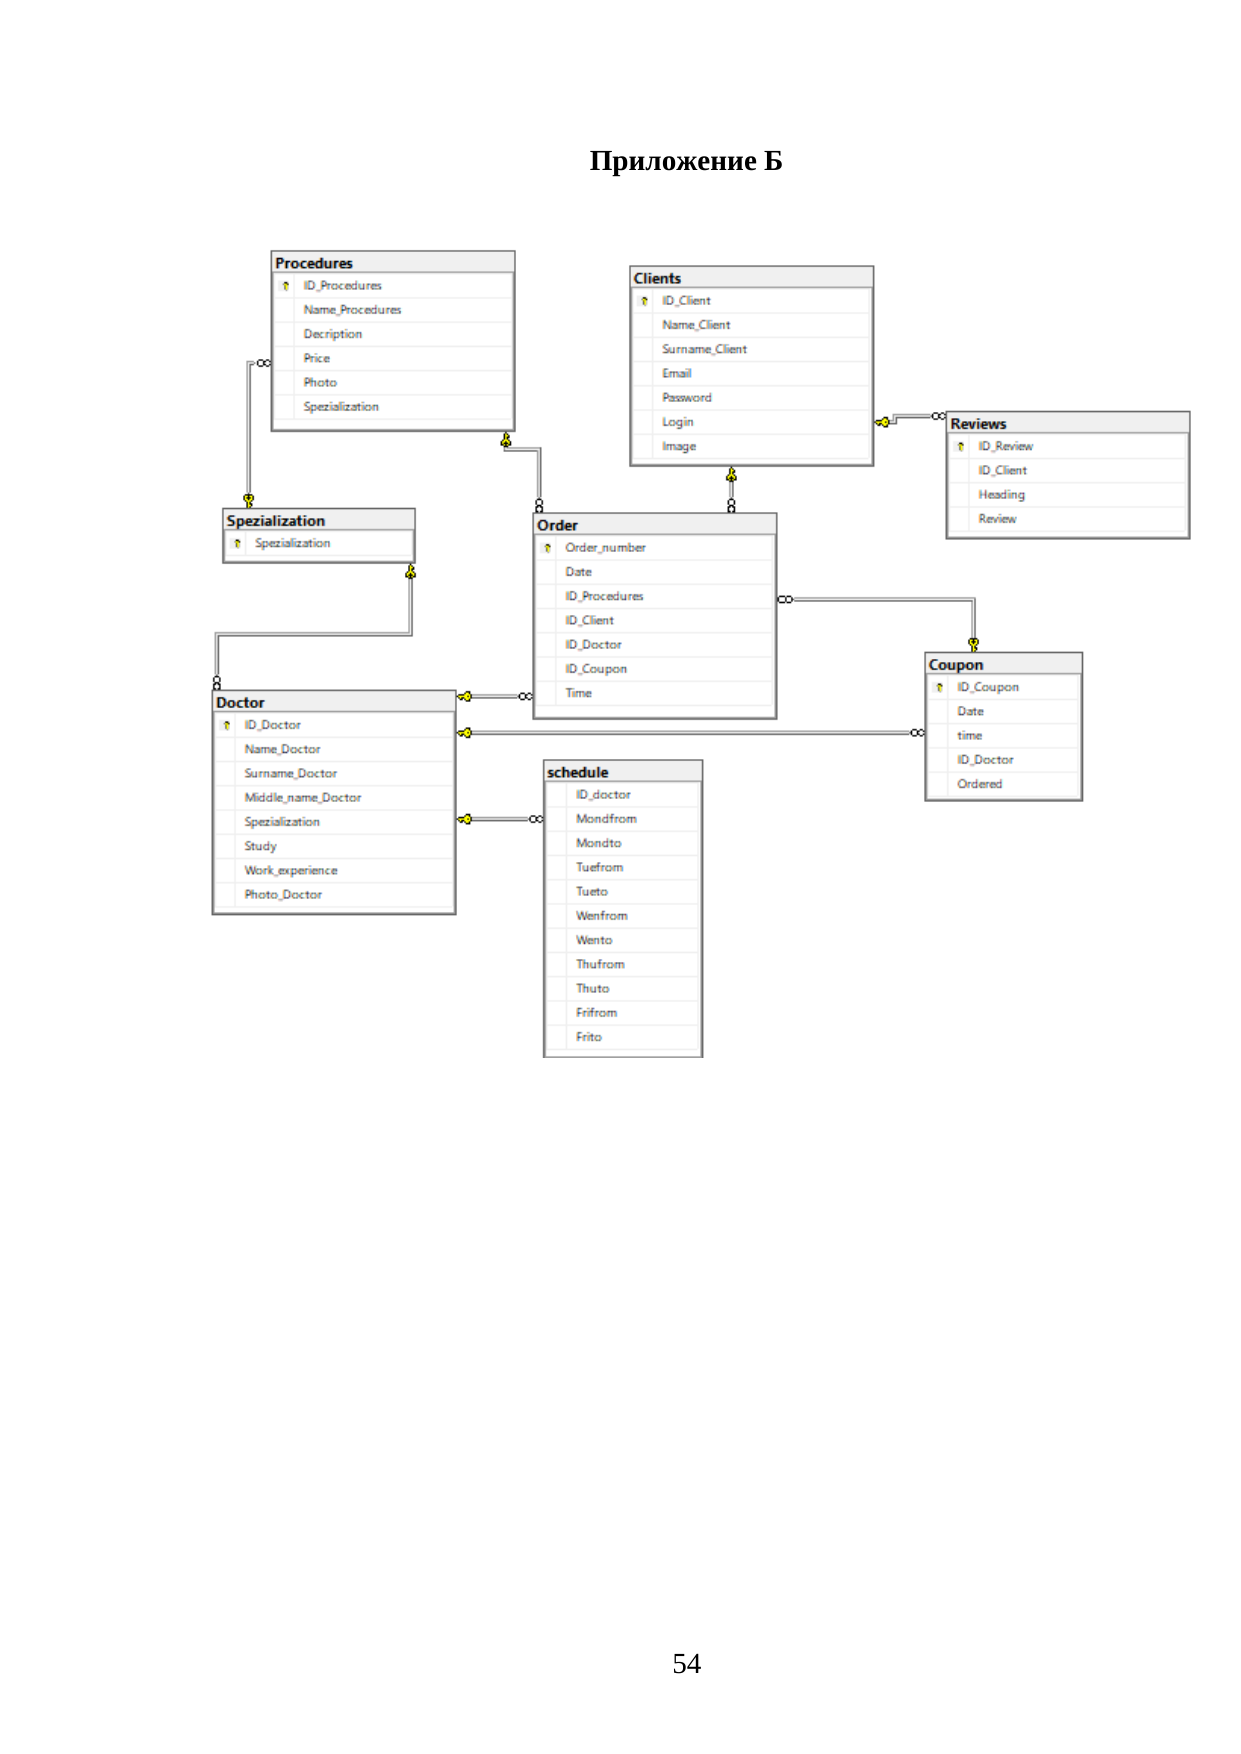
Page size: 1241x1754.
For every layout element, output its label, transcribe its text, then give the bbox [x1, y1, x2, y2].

picture [177, 205, 1197, 1058]
subtitle Приложение Б [177, 143, 1152, 177]
